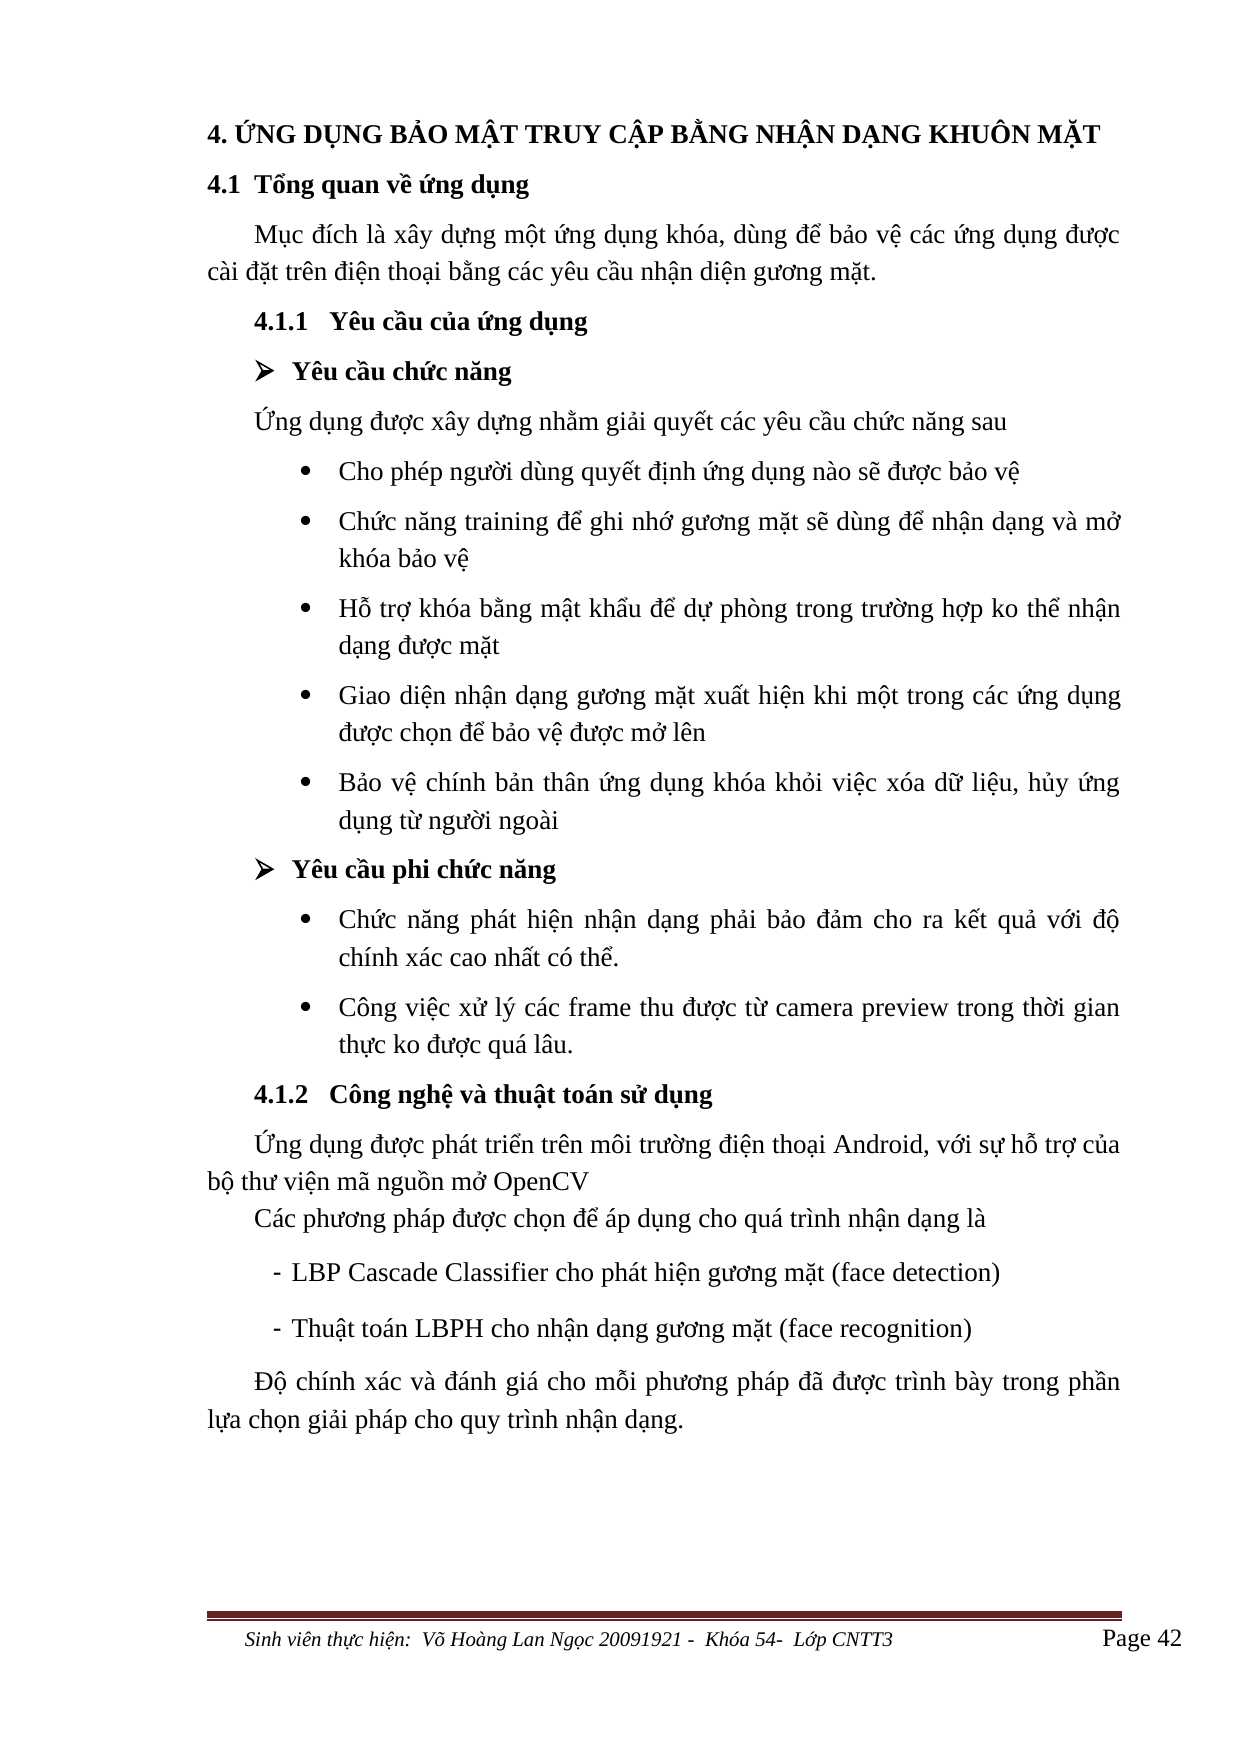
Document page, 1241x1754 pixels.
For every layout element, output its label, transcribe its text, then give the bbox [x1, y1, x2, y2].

text Các phương pháp được chọn để áp dụng cho quá trình nhận dạng là [207, 1202, 1122, 1233]
list Cho phép người dùng quyết định ứng dụng nào sẽ được bảo vệ [301, 455, 1122, 486]
text Ứng dụng được phát triển trên môi trường điện thoại Android, với sự hỗ trợ của bộ thư viện mã nguồn mở OpenCV [207, 1128, 1122, 1196]
list Chức năng phát hiện nhận dạng phải bảo đảm cho ra kết quả với độ chính xác cao nhất có thể. [301, 903, 1122, 972]
list Công việc xử lý các frame thu được từ camera preview trong thời gian thực ko được quá lâu. [301, 991, 1122, 1059]
list Bảo vệ chính bản thân ứng dụng khóa khỏi việc xóa dữ liệu, hủy ứng dụng từ người ngoài [301, 766, 1122, 835]
text Ứng dụng được xây dựng nhằm giải quyết các yêu cầu chức năng sau [207, 405, 1122, 436]
list Thuật toán LBPH cho nhận dạng gương mặt (face recognition) [273, 1309, 1122, 1346]
list Chức năng training để ghi nhớ gương mặt sẽ dùng để nhận dạng và mở khóa bảo vệ [301, 505, 1122, 573]
text Độ chính xác và đánh giá cho mỗi phương pháp đã được trình bày trong phần lựa chọn giải pháp cho quy trình nhận dạng. [207, 1365, 1122, 1434]
subtitle Tổng quan về ứng dụng [207, 168, 1122, 199]
subtitle Công nghệ và thuật toán sử dụng [254, 1078, 1122, 1109]
list Giao diện nhận dạng gương mặt xuất hiện khi một trong các ứng dụng được chọn để bảo vệ được mở lên [301, 679, 1122, 748]
text Mục đích là xây dựng một ứng dụng khóa, dùng để bảo vệ các ứng dụng được cài đặt trên điện thoại bằng các yêu cầu nhận diện gương mặt. [207, 218, 1122, 287]
list Yêu cầu phi chức năng [254, 853, 1122, 885]
subtitle 4. ỨNG DỤNG BẢO MẬT TRUY CẬP BẰNG NHẬN DẠNG KHUÔN MẶT [207, 118, 1122, 150]
list Yêu cầu chức năng [254, 355, 1122, 386]
subtitle Yêu cầu của ứng dụng [254, 305, 1122, 336]
list LBP Cascade Classifier cho phát hiện gương mặt (face detection) [273, 1252, 1122, 1289]
list Hỗ trợ khóa bằng mật khẩu để dự phòng trong trường hợp ko thể nhận dạng được mặt [301, 592, 1122, 661]
